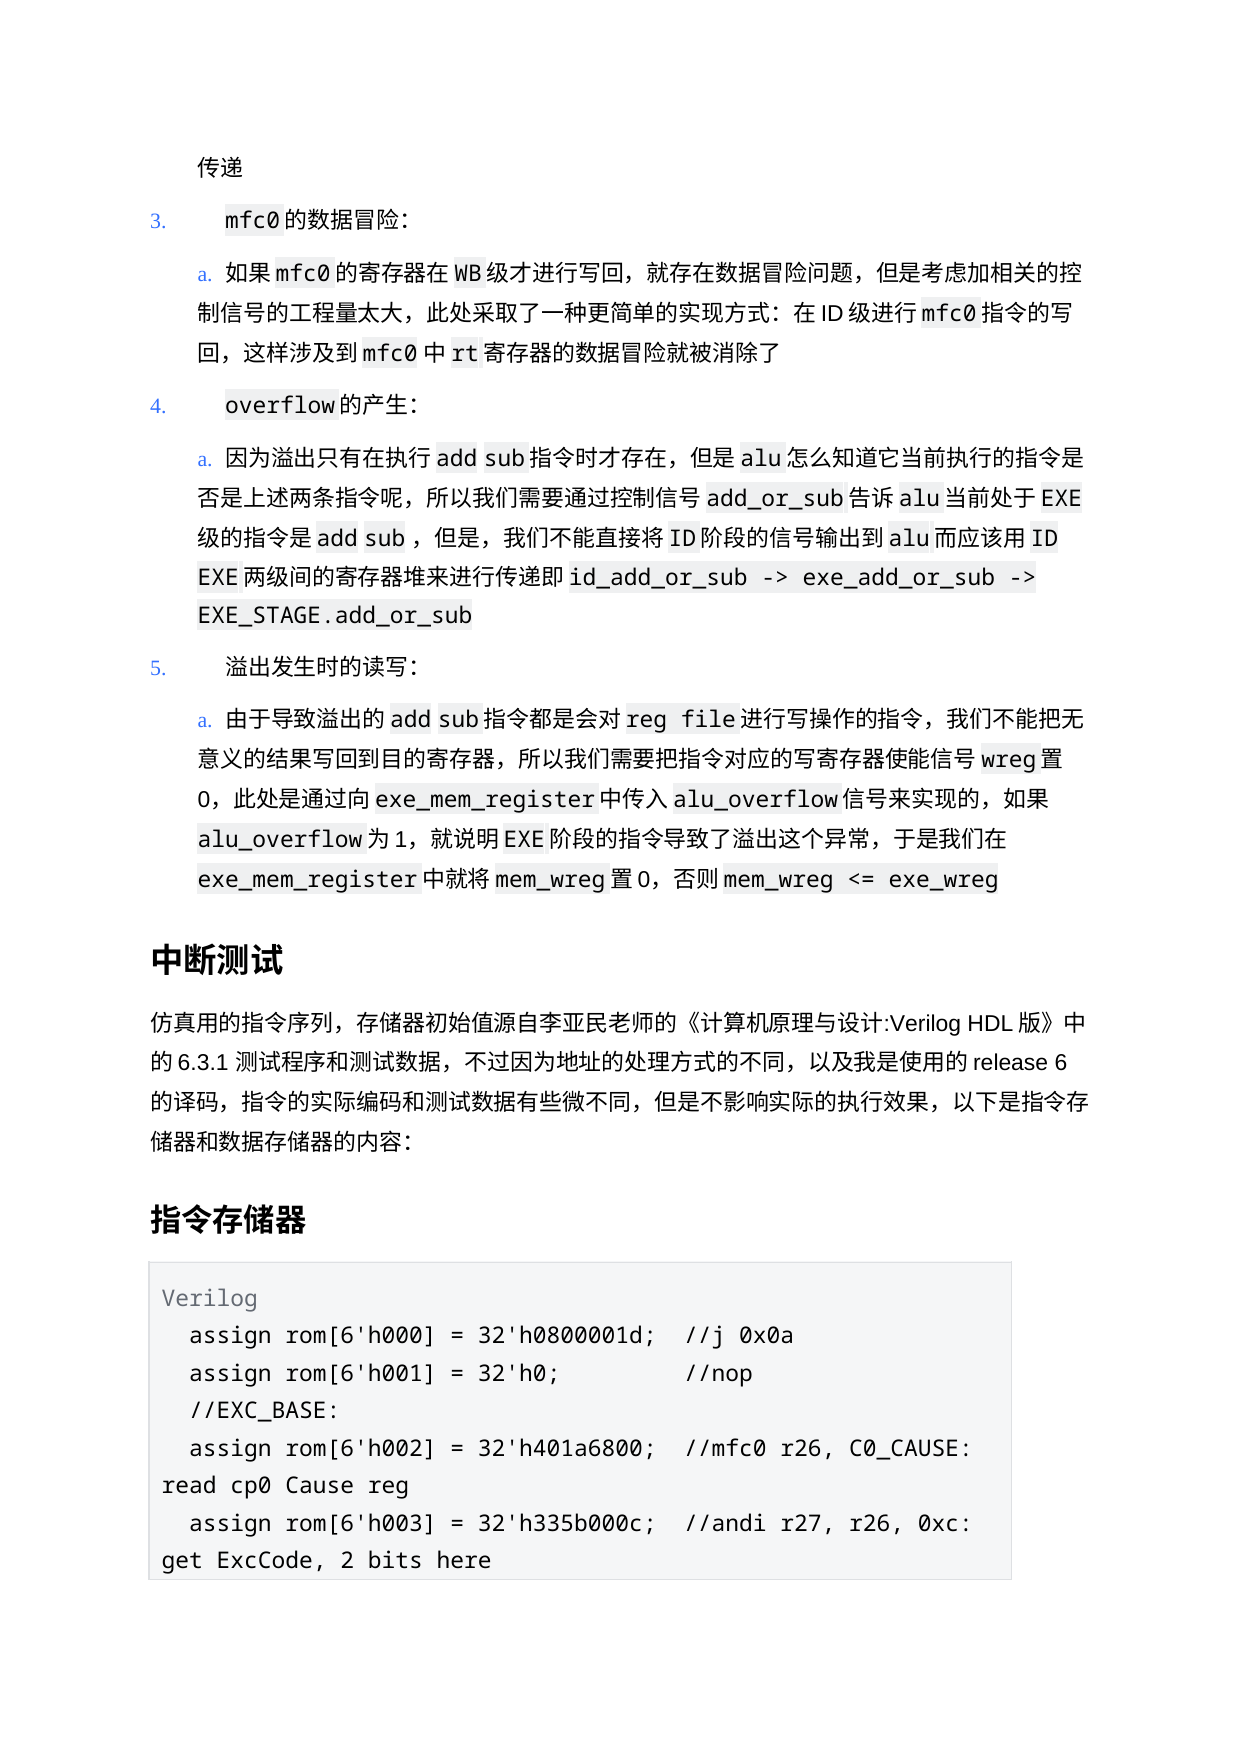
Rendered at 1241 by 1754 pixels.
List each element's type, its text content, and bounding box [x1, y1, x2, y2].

text 中断测试 [150, 934, 1090, 982]
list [197, 150, 1090, 183]
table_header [150, 1263, 1011, 1579]
list 因为溢出只有在执行add sub指令时才存在，但是alu怎么知道它当前执行的指令是否是上述两条指令呢，所以我们需要通过控制信号add_or_sub告诉alu当前处于EXE级的指令是add sub ，但是，我们不能直接将ID阶段的信号输出到alu而应该用ID EXE两级间的寄存器堆来进行传递即id_add_or_sub -> exe_add_or_sub -> EXE_STAGE.add_or_sub [197, 439, 1090, 630]
text 指令存储器 [150, 1195, 1090, 1240]
list 由于导致溢出的add sub指令都是会对reg file进行写操作的指令，我们不能把无意义的结果写回到目的寄存器，所以我们需要把指令对应的写寄存器使能信号wreg置0，此处是通过向exe_mem_register中传入alu_overflow信号来实现的，如果alu_overflow为1，就说明EXE阶段的指令导致了溢出这个异常，于是我们在exe_mem_register中就将mem_wreg置0，否则mem_wreg <= exe_wreg [197, 701, 1090, 894]
list mfc0的数据冒险： [150, 202, 1090, 236]
list 溢出发生时的读写： [150, 649, 1090, 682]
text 仿真用的指令序列，存储器初始值源自李亚民老师的《计算机原理与设计:Verilog HDL版》中的6.3.1 测试程序和测试数据，不过因为地址的处理方式的不同，以及我是使用的release 6的译码，指令的实际编码和测试数据有些微不同，但是不影响实际的执行效果，以下是指令存储器和数据存储器的内容： [150, 1004, 1090, 1157]
list overflow的产生： [150, 387, 1090, 420]
list 如果mfc0的寄存器在WB级才进行写回，就存在数据冒险问题，但是考虑加相关的控制信号的工程量太大，此处采取了一种更简单的实现方式：在ID级进行mfc0指令的写回，这样涉及到mfc0 中rt寄存器的数据冒险就被消除了 [197, 255, 1090, 368]
